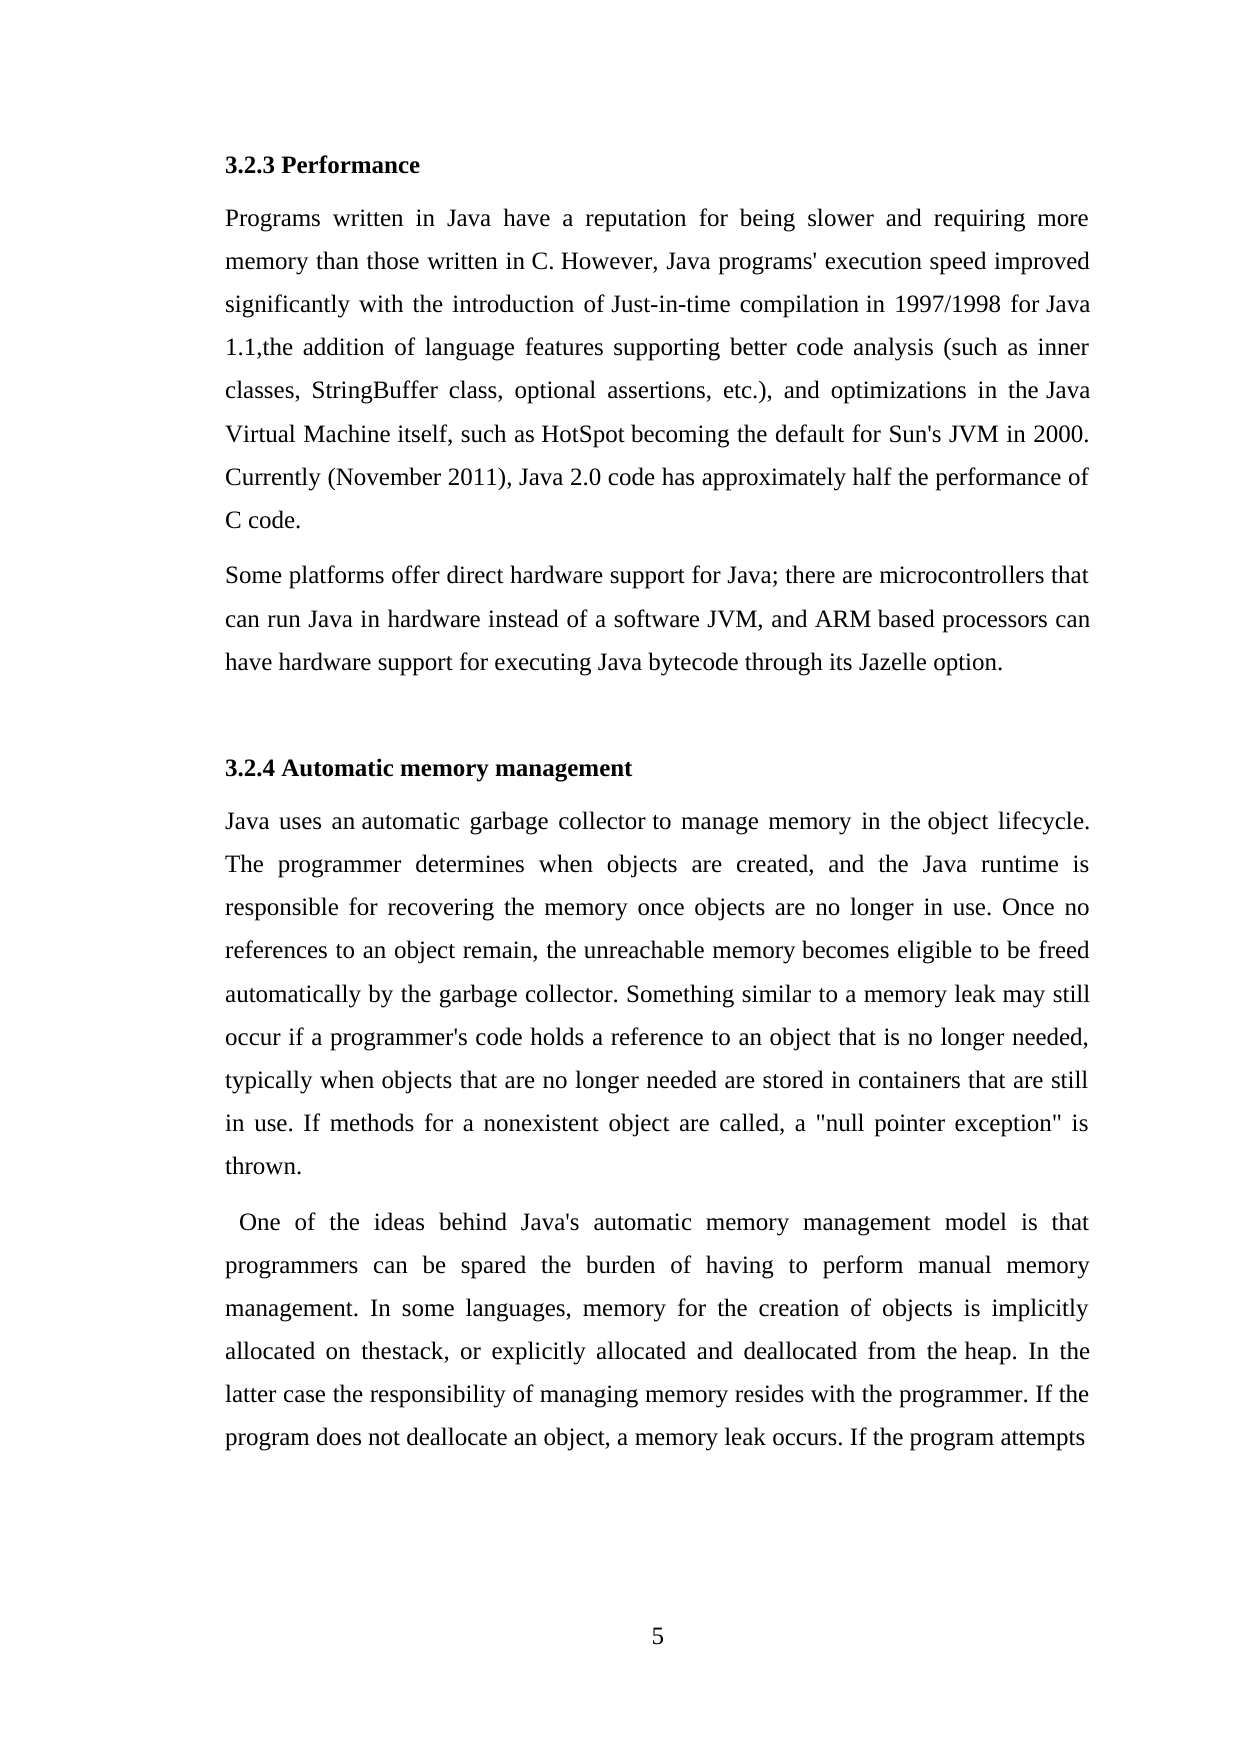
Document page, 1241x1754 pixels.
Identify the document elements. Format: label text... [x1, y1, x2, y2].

text Some platforms offer direct hardware support for Java; there are microcontrollers that can run Java in hardware instead of a software JVM, and ARM based processors can have hardware support for executing Java bytecode through its Jazelle option. [225, 561, 1090, 676]
text Java uses an automatic garbage collector to manage memory in the object lifecycle. The programmer determines when objects are created, and the Java runtime is responsible for recovering the memory once objects are no longer in use. Once no references to an object remain, the unreachable memory becomes eligible to be freed automatically by the garbage collector. Something similar to a memory leak may still occur if a programmer's code holds a reference to an object that is no longer needed, typically when objects that are no longer needed are stored in containers that are still in use. If methods for a nonexistent object are called, a "null pointer exception" is thrown. [225, 806, 1090, 1180]
subtitle 3.2.3 Performance [225, 150, 1090, 179]
text One of the ideas behind Java's automatic memory management model is that programmers can be spared the burden of having to perform manual memory management. In some languages, memory for the creation of objects is implicitly allocated on thestack, or explicitly allocated and deallocated from the heap. In the latter case the responsibility of managing memory resides with the programmer. If the program does not deallocate an object, a memory leak occurs. If the program attempts [225, 1207, 1090, 1451]
text Programs written in Java have a reputation for being slower and requiring more memory than those written in C. However, Java programs' execution speed improved significantly with the introduction of Just-in-time compilation in 1997/1998 for Java 1.1,the addition of language features supporting better code analysis (such as inner classes, StringBuffer class, optional assertions, etc.), and optimizations in the Java Virtual Machine itself, such as HotSpot becoming the default for Sun's JVM in 2000. Currently (November 2011), Java 2.0 code has approximately half the performance of C code. [225, 203, 1090, 534]
subtitle 3.2.4 Automatic memory management [225, 753, 1090, 782]
